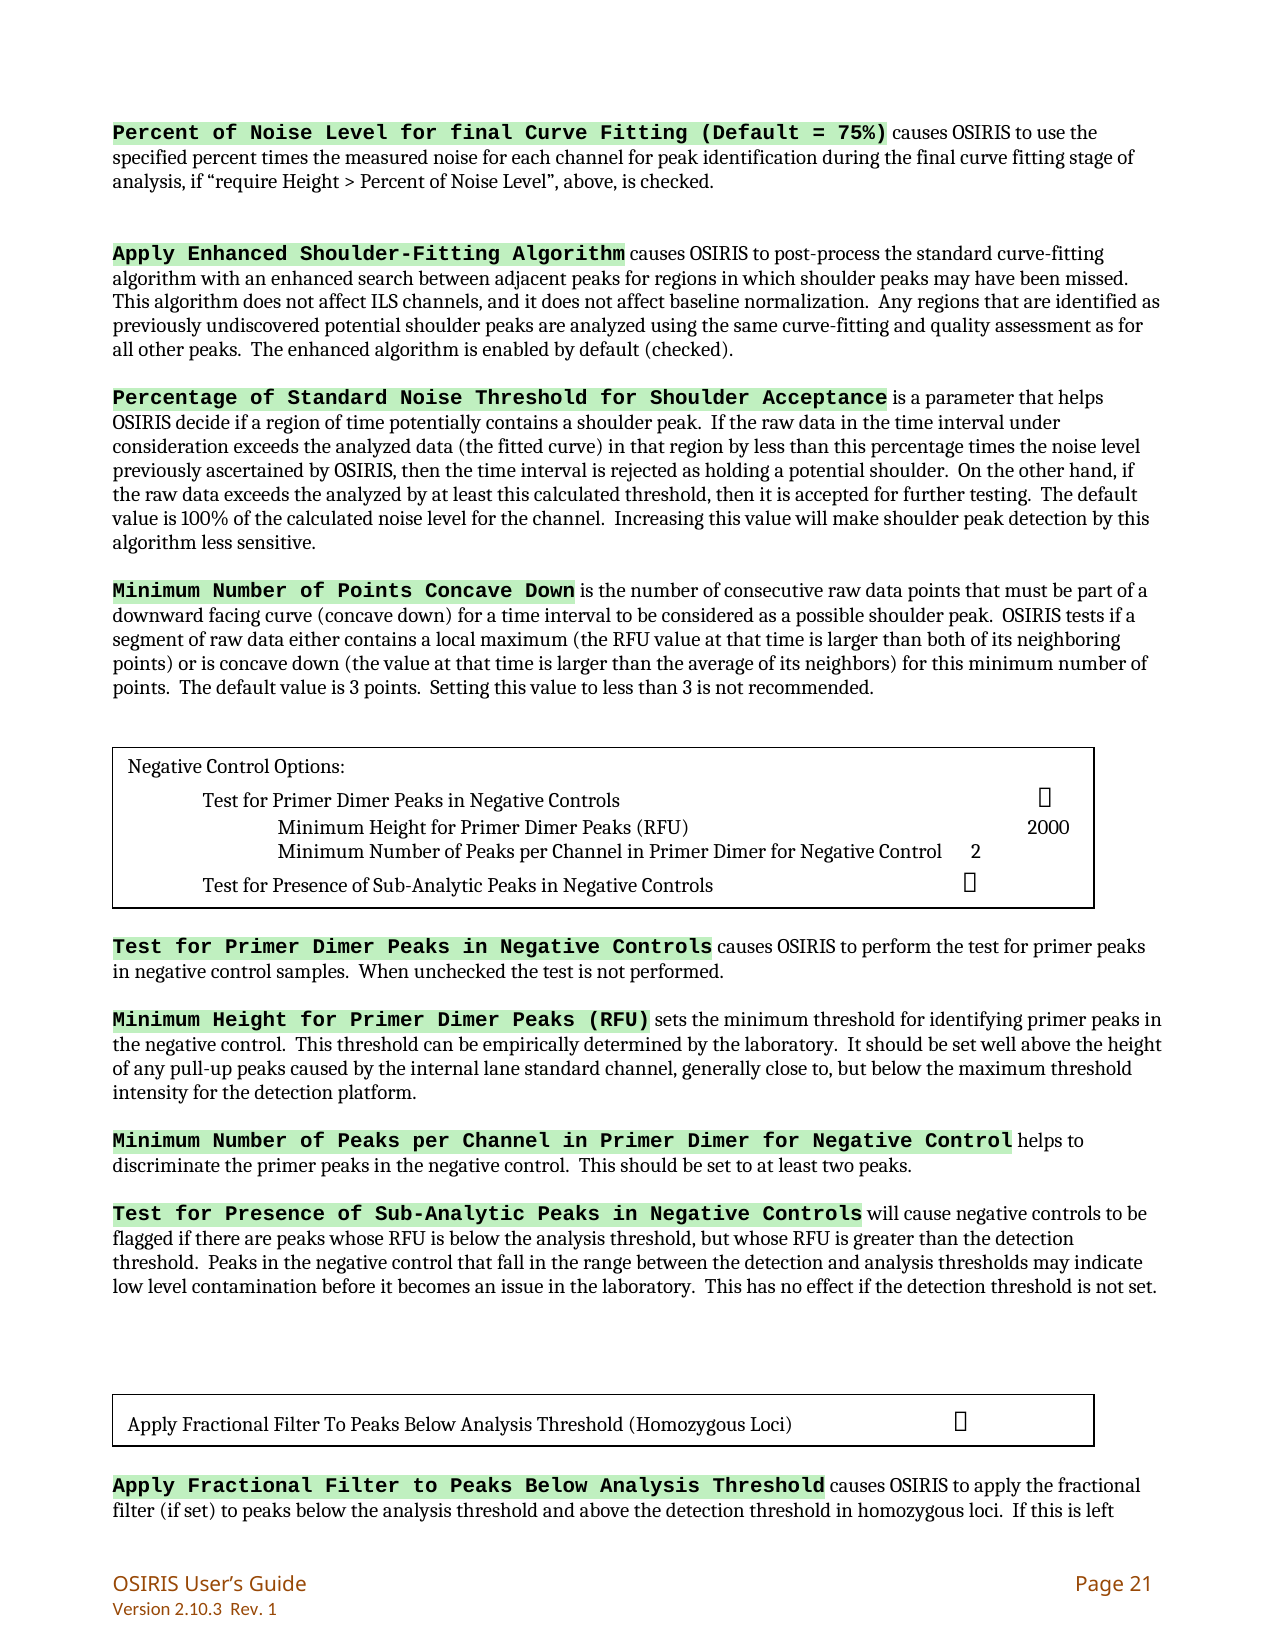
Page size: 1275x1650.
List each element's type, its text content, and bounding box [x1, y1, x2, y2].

text Minimum Height for Primer Dimer Peaks (RFU) sets the minimum threshold for identifying primer peaks in the negative control. This threshold can be empirically determined by the laboratory. It should be set well above the height of any pull-up peaks caused by the internal lane standard channel, generally close to, but below the maximum threshold intensity for the detection platform. [112, 1008, 1162, 1105]
text Percentage of Standard Noise Threshold for Shoulder Acceptance is a parameter that helps OSIRIS decide if a region of time potentially contains a shoulder peak. If the raw data in the time interval under consideration exceeds the analyzed data (the fitted curve) in that region by less than this percentage times the noise level previously ascertained by OSIRIS, then the time interval is rejected as holding a potential shoulder. On the other hand, if the raw data exceeds the analyzed by at least this calculated threshold, then it is accepted for further testing. The default value is 100% of the calculated noise level for the channel. Increasing this value will make shoulder peak detection by this algorithm less sensitive. [112, 386, 1162, 555]
text Test for Primer Dimer Peaks in Negative Controls causes OSIRIS to perform the test for primer peaks in negative control samples. When unchecked the test is not performed. [112, 935, 1162, 984]
text Minimum Number of Peaks per Channel in Primer Dimer for Negative Control helps to discriminate the primer peaks in the negative control. This should be set to at least two peaks. [112, 1129, 1162, 1178]
text Test for Presence of Sub-Analytic Peaks in Negative Controls will cause negative controls to be flagged if there are peaks whose RFU is below the analysis threshold, but whose RFU is greater than the detection threshold. Peaks in the negative control that fall in the range between the detection and analysis thresholds may indicate low level contamination before it becomes an issue in the laboratory. This has no effect if the detection threshold is not set. [112, 1202, 1162, 1299]
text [112, 1474, 1162, 1523]
text Minimum Number of Points Concave Down is the number of consecutive raw data points that must be part of a downward facing curve (concave down) for a time interval to be considered as a possible shoulder peak. OSIRIS tests if a segment of raw data either contains a local maximum (the RFU value at that time is larger than both of its neighboring points) or is concave down (the value at that time is larger than the average of its neighbors) for this minimum number of points. The default value is 3 points. Setting this value to less than 3 is not recommended. [112, 579, 1162, 699]
text Percent of Noise Level for final Curve Fitting (Default = 75%) causes OSIRIS to use the specified percent times the measured noise for each channel for peak identification during the final curve fitting stage of analysis, if “require Height > Percent of Noise Level”, above, is checked. [112, 120, 1162, 193]
text Apply Enhanced Shoulder-Fitting Algorithm causes OSIRIS to post-process the standard curve-fitting algorithm with an enhanced search between adjacent peaks for regions in which shoulder peaks may have been missed. This algorithm does not affect ILS channels, and it does not affect baseline normalization. Any regions that are identified as previously undiscovered potential shoulder peaks are analyzed using the same curve-fitting and quality assessment as for all other peaks. The enhanced algorithm is enabled by default (checked). [112, 241, 1162, 362]
